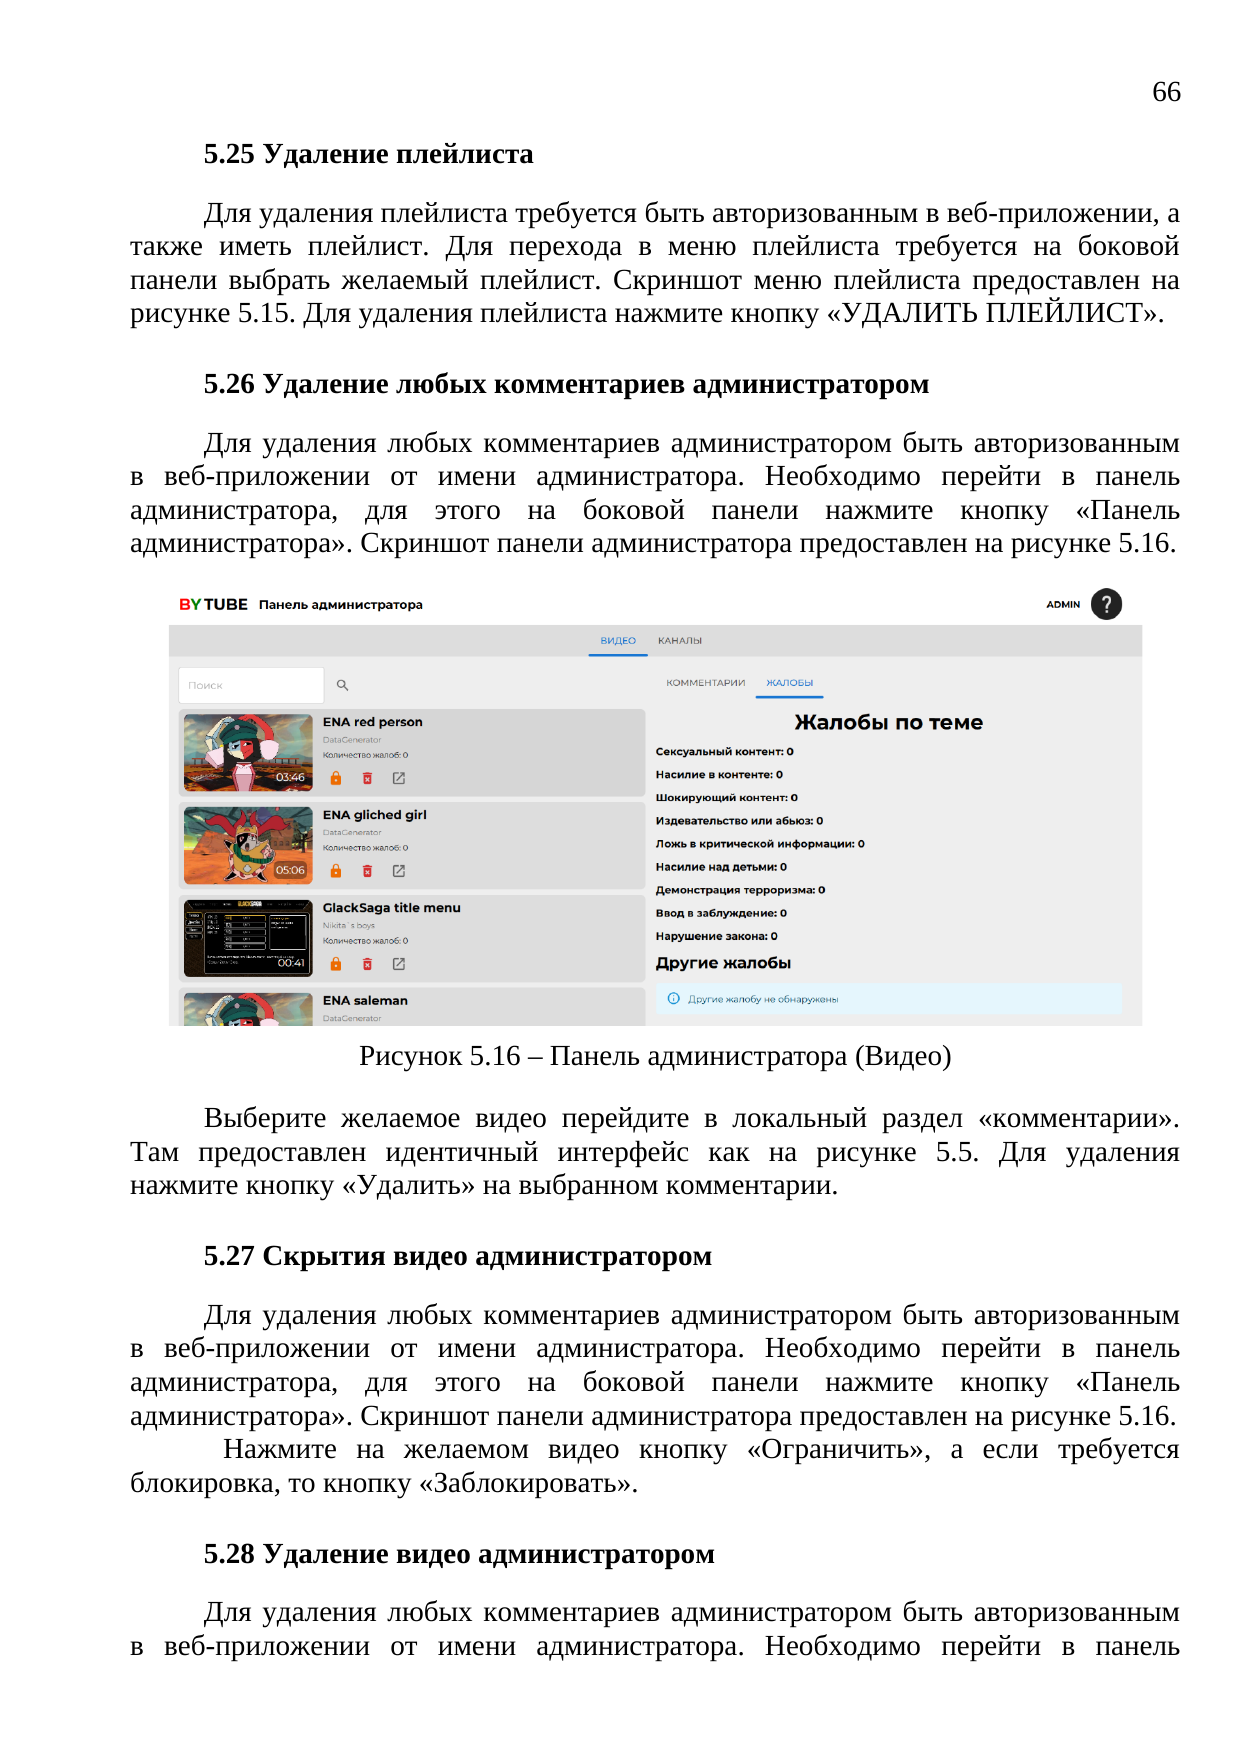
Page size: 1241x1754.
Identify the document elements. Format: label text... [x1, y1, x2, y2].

text Выберите желаемое видео перейдите в локальный раздел «комментарии». Там предоставлен идентичный интерфейс как на рисунке 5.5. Для удаления нажмите кнопку «Удалить» на выбранном комментарии. [130, 1100, 1181, 1201]
text Удаление видео администратором [204, 1536, 1181, 1569]
text Удаление плейлиста [204, 136, 1181, 170]
text Рисунок 5.16 – Панель администратора (Видео) [130, 1038, 1181, 1071]
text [130, 1594, 1181, 1661]
text Скрытия видео администратором [204, 1238, 1181, 1272]
text Для удаления плейлиста требуется быть авторизованным в веб-приложении, а также иметь плейлист. Для перехода в меню плейлиста требуется на боковой панели выбрать желаемый плейлист. Скриншот меню плейлиста предоставлен на рисунке 5.15. Для удаления плейлиста нажмите кнопку «УДАЛИТЬ ПЛЕЙЛИСТ». [130, 195, 1181, 329]
text Нажмите на желаемом видео кнопку «Ограничить», а если требуется блокировка, то кнопку «Заблокировать». [130, 1431, 1181, 1498]
text Удаление любых комментариев администратором [204, 366, 1181, 400]
picture [168, 588, 1143, 1026]
